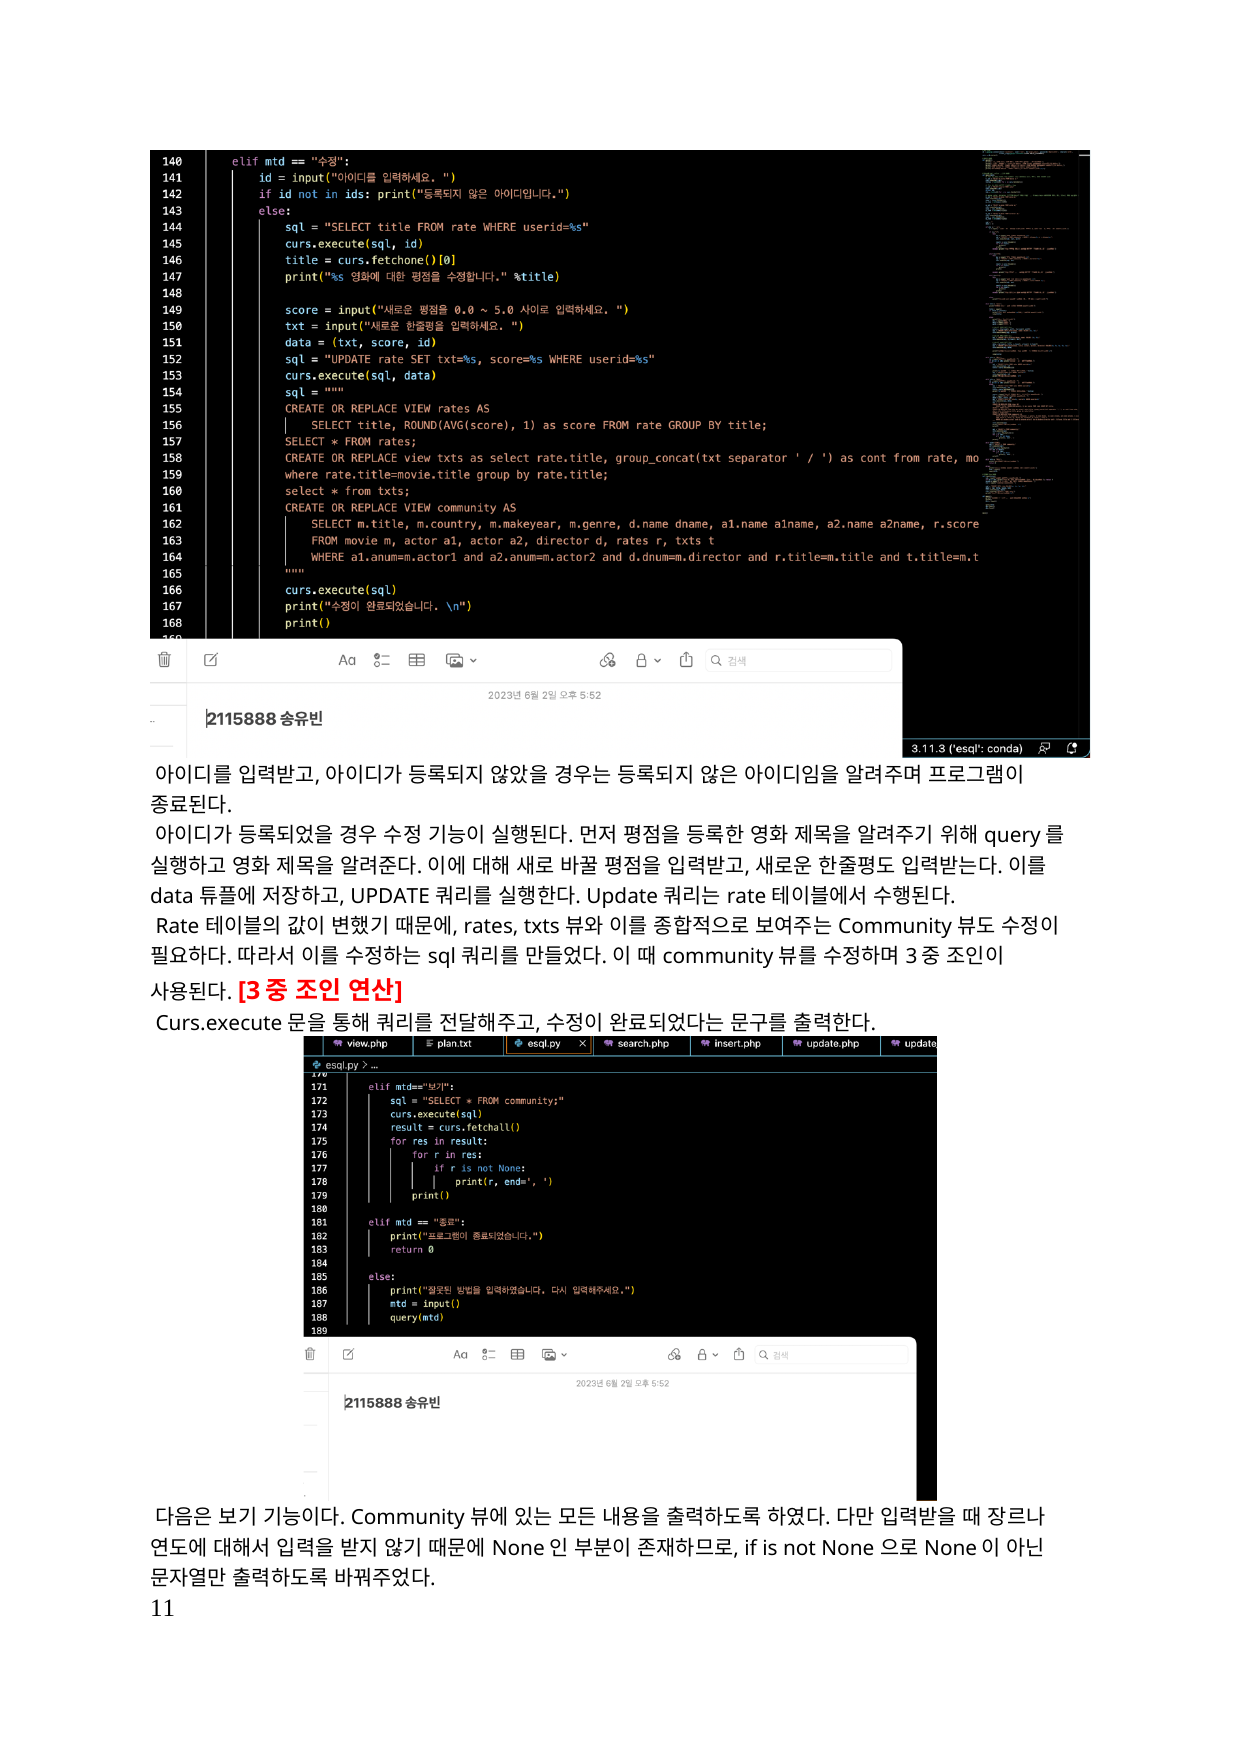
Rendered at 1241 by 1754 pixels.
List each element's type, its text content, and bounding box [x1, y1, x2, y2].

text Curs.execute 문을 통해 쿼리를 전달해주고, 수정이 완료되었다는 문구를 출력한다. [150, 1006, 1090, 1037]
text 아이디를 입력받고, 아이디가 등록되지 않았을 경우는 등록되지 않은 아이디임을 알려주며 프로그램이 종료된다. [150, 758, 1090, 818]
text 다음은 보기 기능이다. Community 뷰에 있는 모든 내용을 출력하도록 하였다. 다만 입력받을 때 장르나 연도에 대해서 입력을 받지 않기 때문에 None인 부분이 존재하므로, if is not None 으로 None이 아닌 문자열만 출력하도록 바꿔주었다. [150, 1501, 1090, 1592]
text 아이디가 등록되었을 경우 수정 기능이 실행된다. 먼저 평점을 등록한 영화 제목을 알려주기 위해 query를 실행하고 영화 제목을 알려준다. 이에 대해 새로 바꿀 평점을 입력받고, 새로운 한줄평도 입력받는다. 이를 data 튜플에 저장하고, UPDATE 쿼리를 실행한다. Update 쿼리는 rate 테이블에서 수행된다. [150, 818, 1090, 909]
text Rate 테이블의 값이 변했기 때문에, rates, txts 뷰와 이를 종합적으로 보여주는 Community 뷰도 수정이 필요하다. 따라서 이를 수정하는 sql 쿼리를 만들었다. 이 때 community 뷰를 수정하며 3중 조인이 사용된다. [3중 조인 연산] [150, 909, 1090, 1006]
picture [150, 150, 1091, 758]
picture [303, 1036, 937, 1501]
